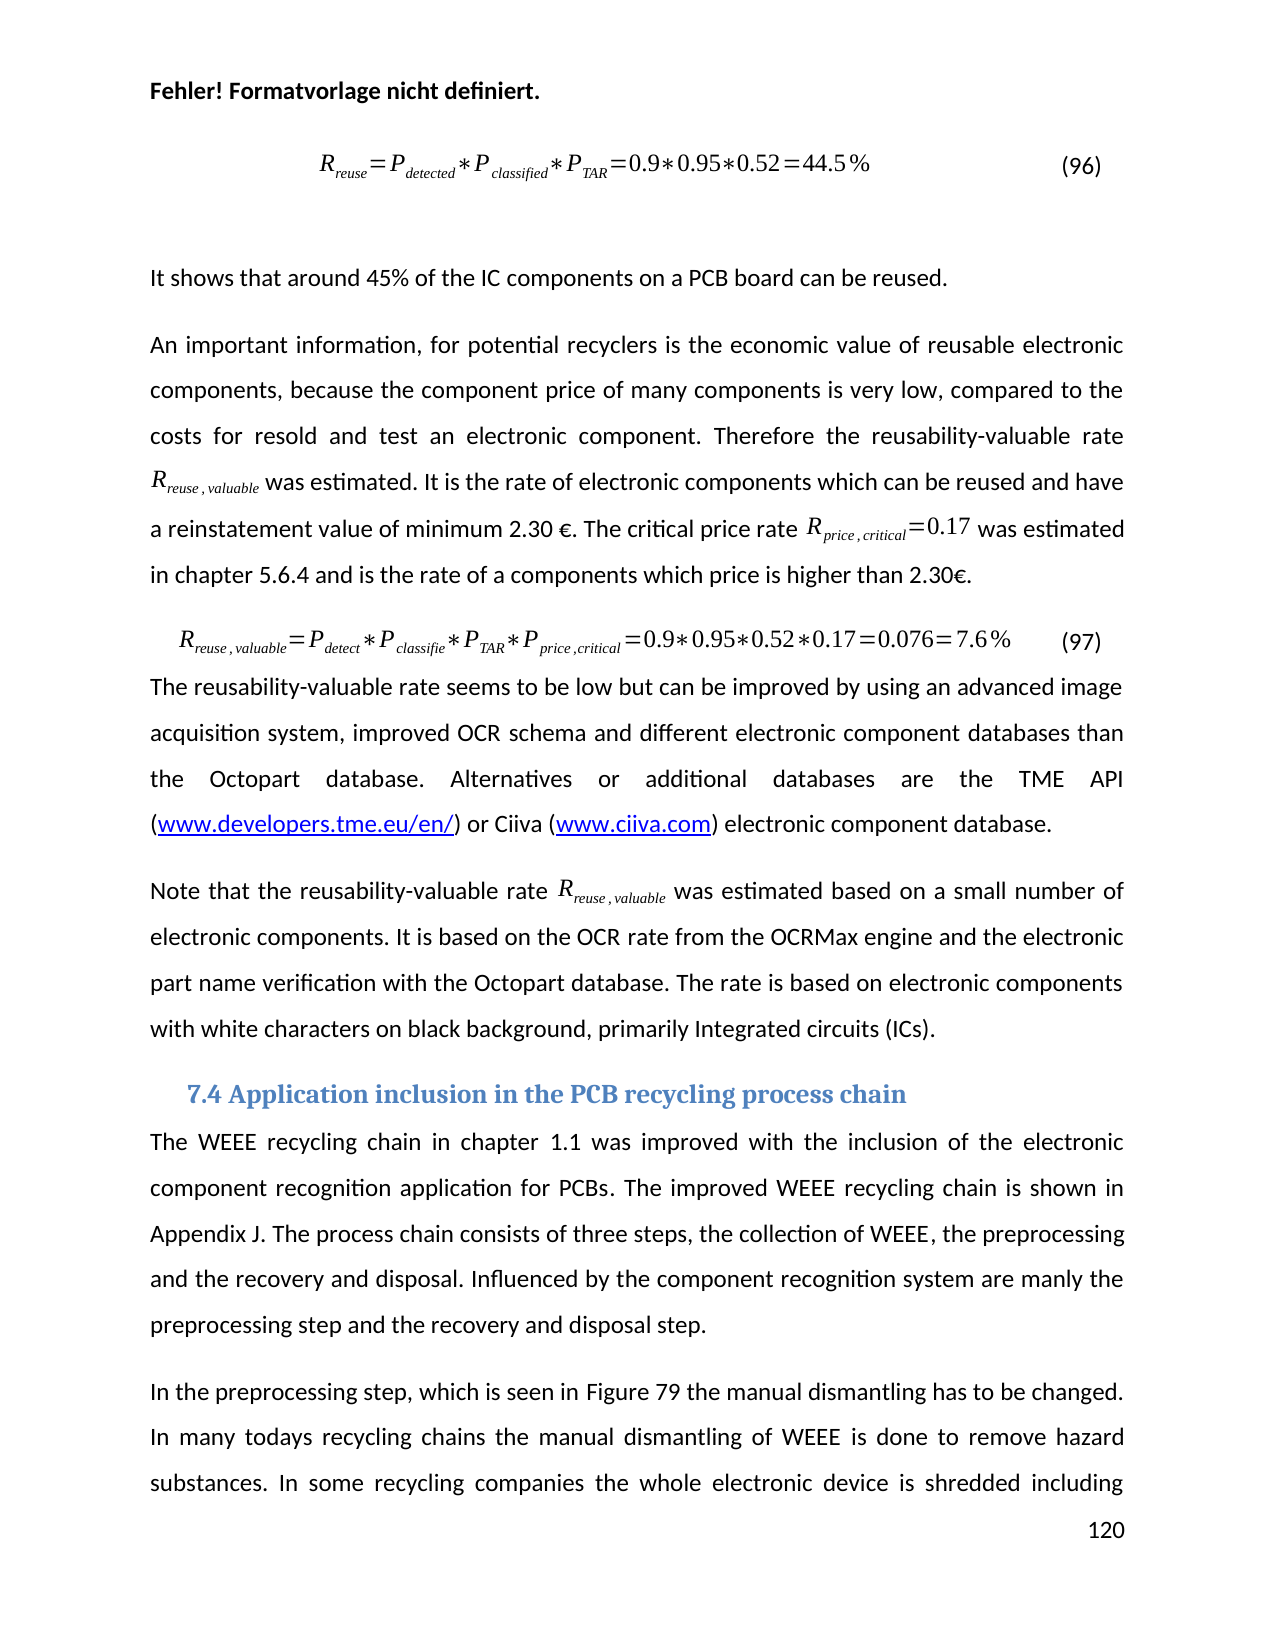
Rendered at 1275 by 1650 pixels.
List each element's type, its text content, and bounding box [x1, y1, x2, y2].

text The reusability-valuable rate seems to be low but can be improved by using an advanced image acquisition system, improved OCR schema and different electronic component databases than the Octopart database. Alternatives or additional databases are the TME API (www.developers.tme.eu/en/) or Ciiva (www.ciiva.com) electronic component database. [150, 671, 1125, 839]
text Note that the reusability-valuable rate was estimated based on a small number of electronic components. It is based on the OCR rate from the OCRMax engine and the electronic part name verification with the Octopart database. The rate is based on electronic components with white characters on black background, primarily Integrated circuits (ICs). [150, 875, 1125, 1043]
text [150, 1376, 1125, 1498]
table_header [139, 150, 1050, 196]
text The WEEE recycling chain in chapter 1.1 was improved with the inclusion of the electronic component recognition application for PCBs. The improved WEEE recycling chain is shown in Appendix J. The process chain consists of three steps, the collection of WEEE, the preprocessing and the recovery and disposal. Influenced by the component recognition system are manly the preprocessing step and the recovery and disposal step. [150, 1126, 1125, 1340]
text It shows that around 45% of the IC components on a PCB board can be reused. [150, 262, 1125, 293]
table_header [139, 626, 1050, 671]
subtitle Application inclusion in the PCB recycling process chain [187, 1079, 1125, 1111]
text An important information, for potential recyclers is the economic value of reusable electronic components, because the component price of many components is very low, compared to the costs for resold and test an electronic component. Therefore the reusability-valuable rate was estimated. It is the rate of electronic components which can be reused and have a reinstatement value of minimum 2.30 €. The critical price rate was estimated in chapter 5.6.4 and is the rate of a components which price is higher than 2.30€. [150, 329, 1125, 589]
